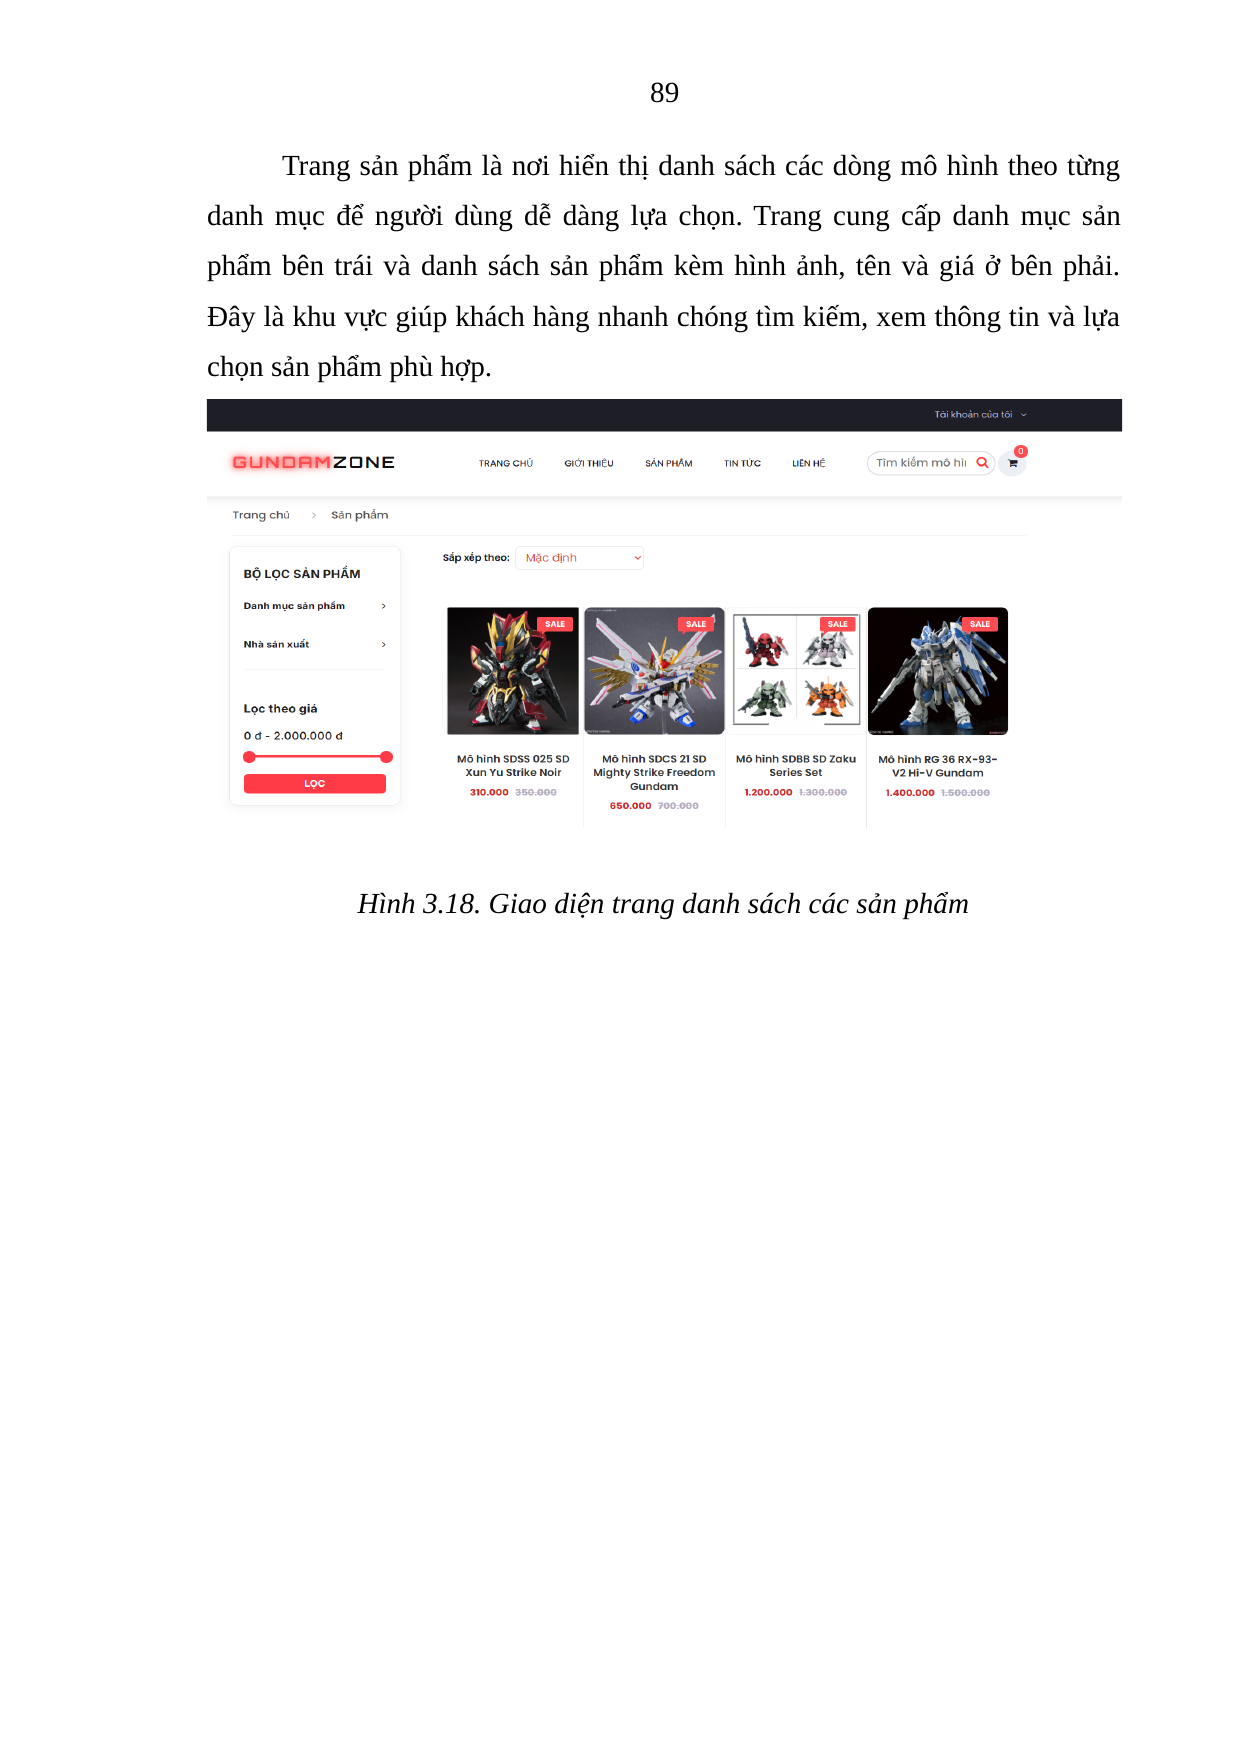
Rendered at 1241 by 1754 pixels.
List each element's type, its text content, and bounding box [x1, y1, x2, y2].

picture [206, 399, 1123, 853]
text Hình 3.18. Giao diện trang danh sách các sản phẩm [207, 886, 1122, 920]
list Trang sản phẩm là nơi hiển thị danh sách các dòng mô hình theo từng danh mục để người dùng dễ dàng lựa chọn. Trang cung cấp danh mục sản phẩm bên trái và danh sách sản phẩm kèm hình ảnh, tên và giá ở bên phải. Đây là khu vực giúp khách hàng nhanh chóng tìm kiếm, xem thông tin và lựa chọn sản phẩm phù hợp. [207, 148, 1122, 382]
